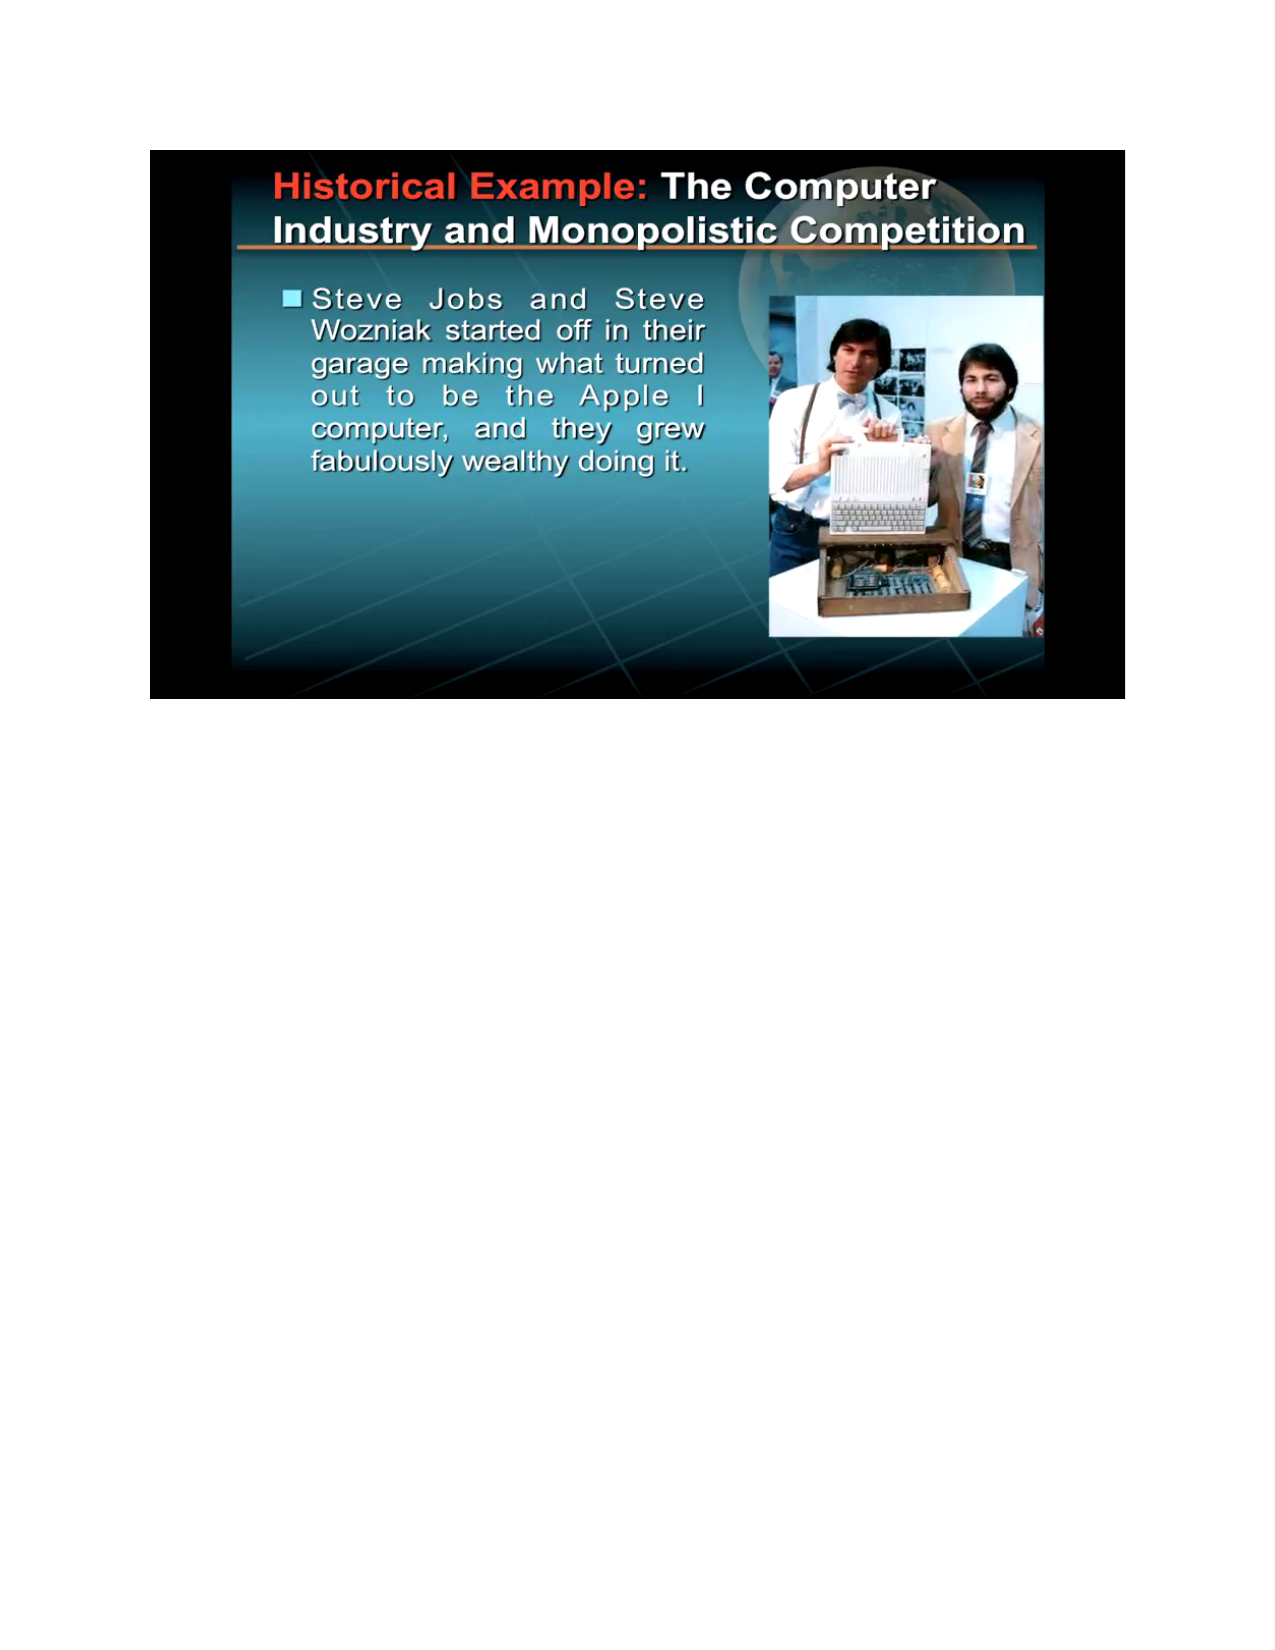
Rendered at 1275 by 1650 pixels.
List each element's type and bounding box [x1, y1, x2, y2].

picture [150, 150, 1125, 699]
